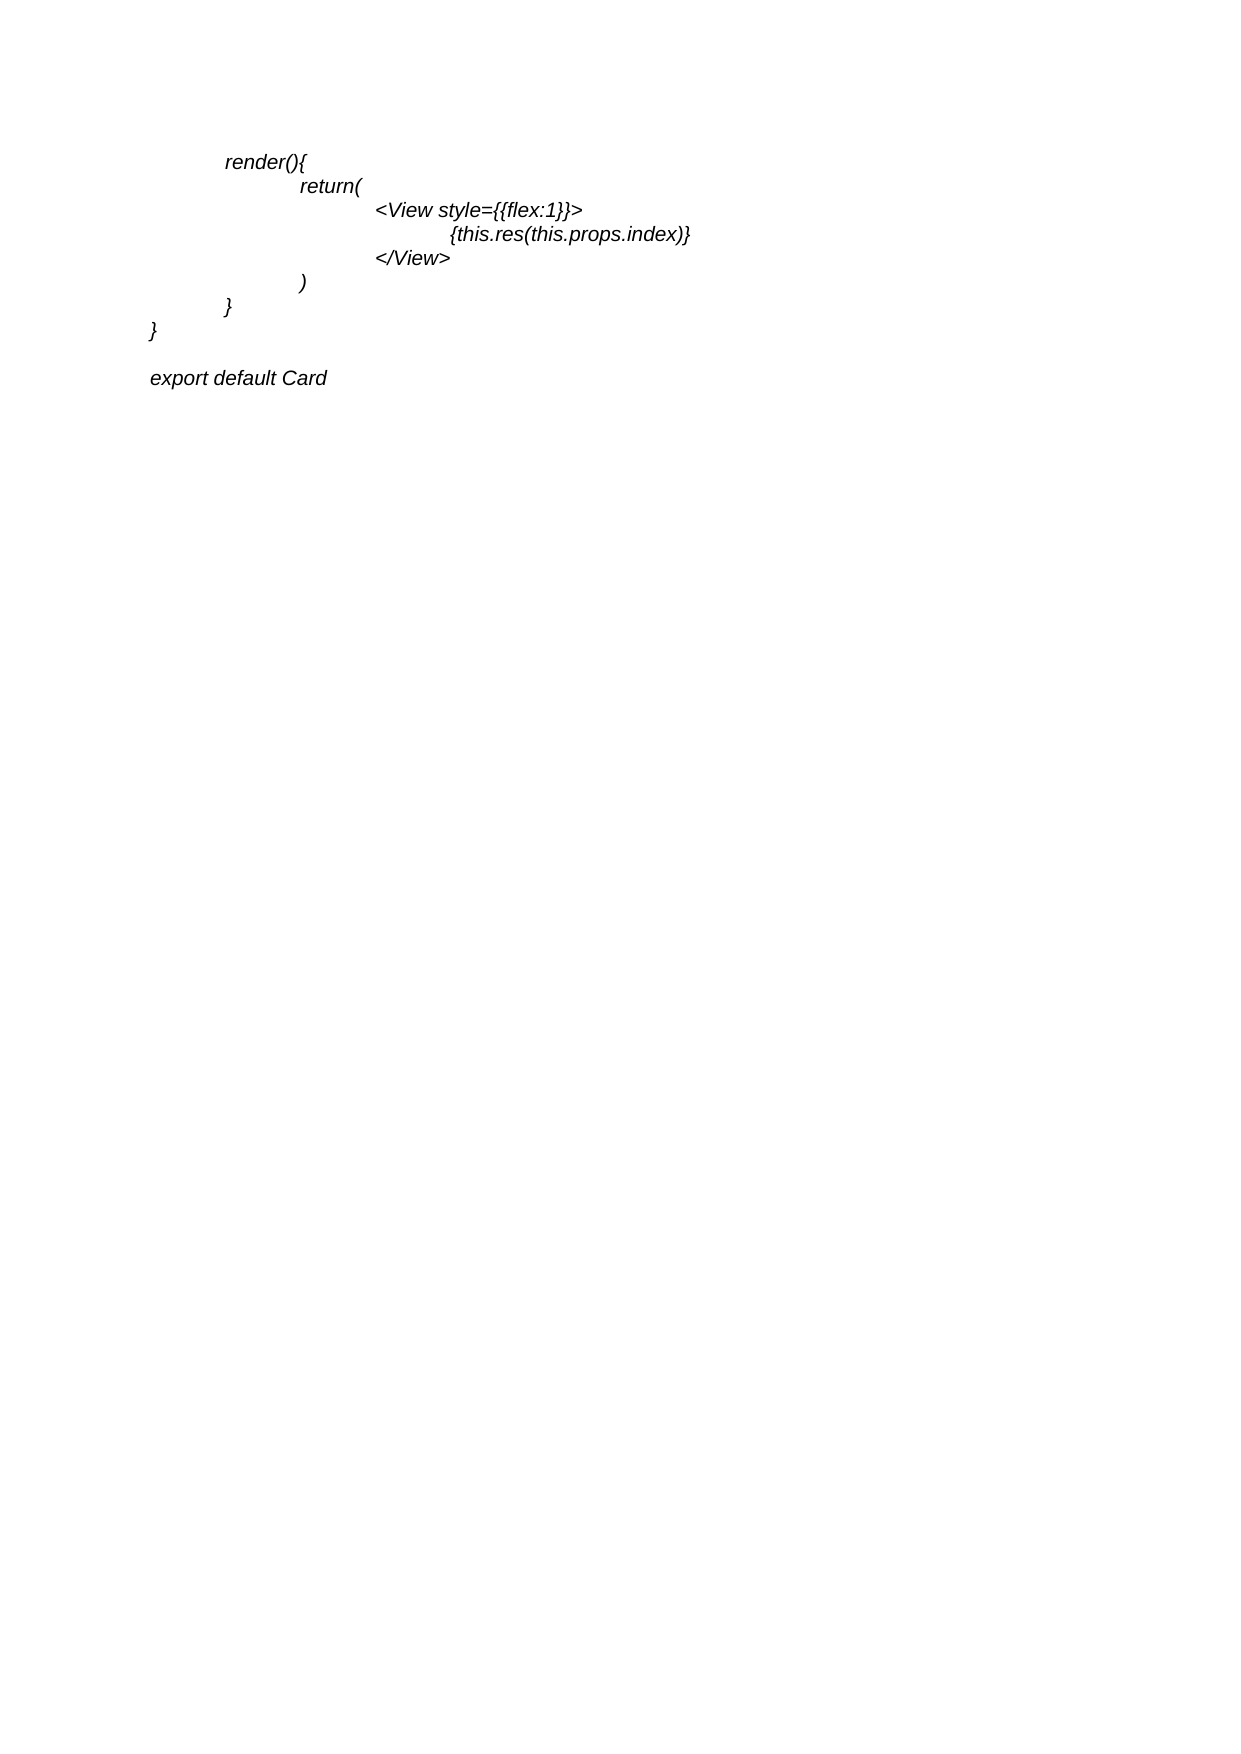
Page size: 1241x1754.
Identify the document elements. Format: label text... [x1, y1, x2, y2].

text {this.res(this.props.index)} [150, 222, 1090, 246]
text } [150, 318, 1090, 342]
text return( [150, 174, 1090, 198]
text </View> [150, 246, 1090, 270]
text ) [150, 270, 1090, 294]
text <View style={{flex:1}}> [150, 198, 1090, 222]
text export default Card [150, 366, 1090, 389]
text } [150, 294, 1090, 318]
text render(){ [150, 150, 1090, 174]
